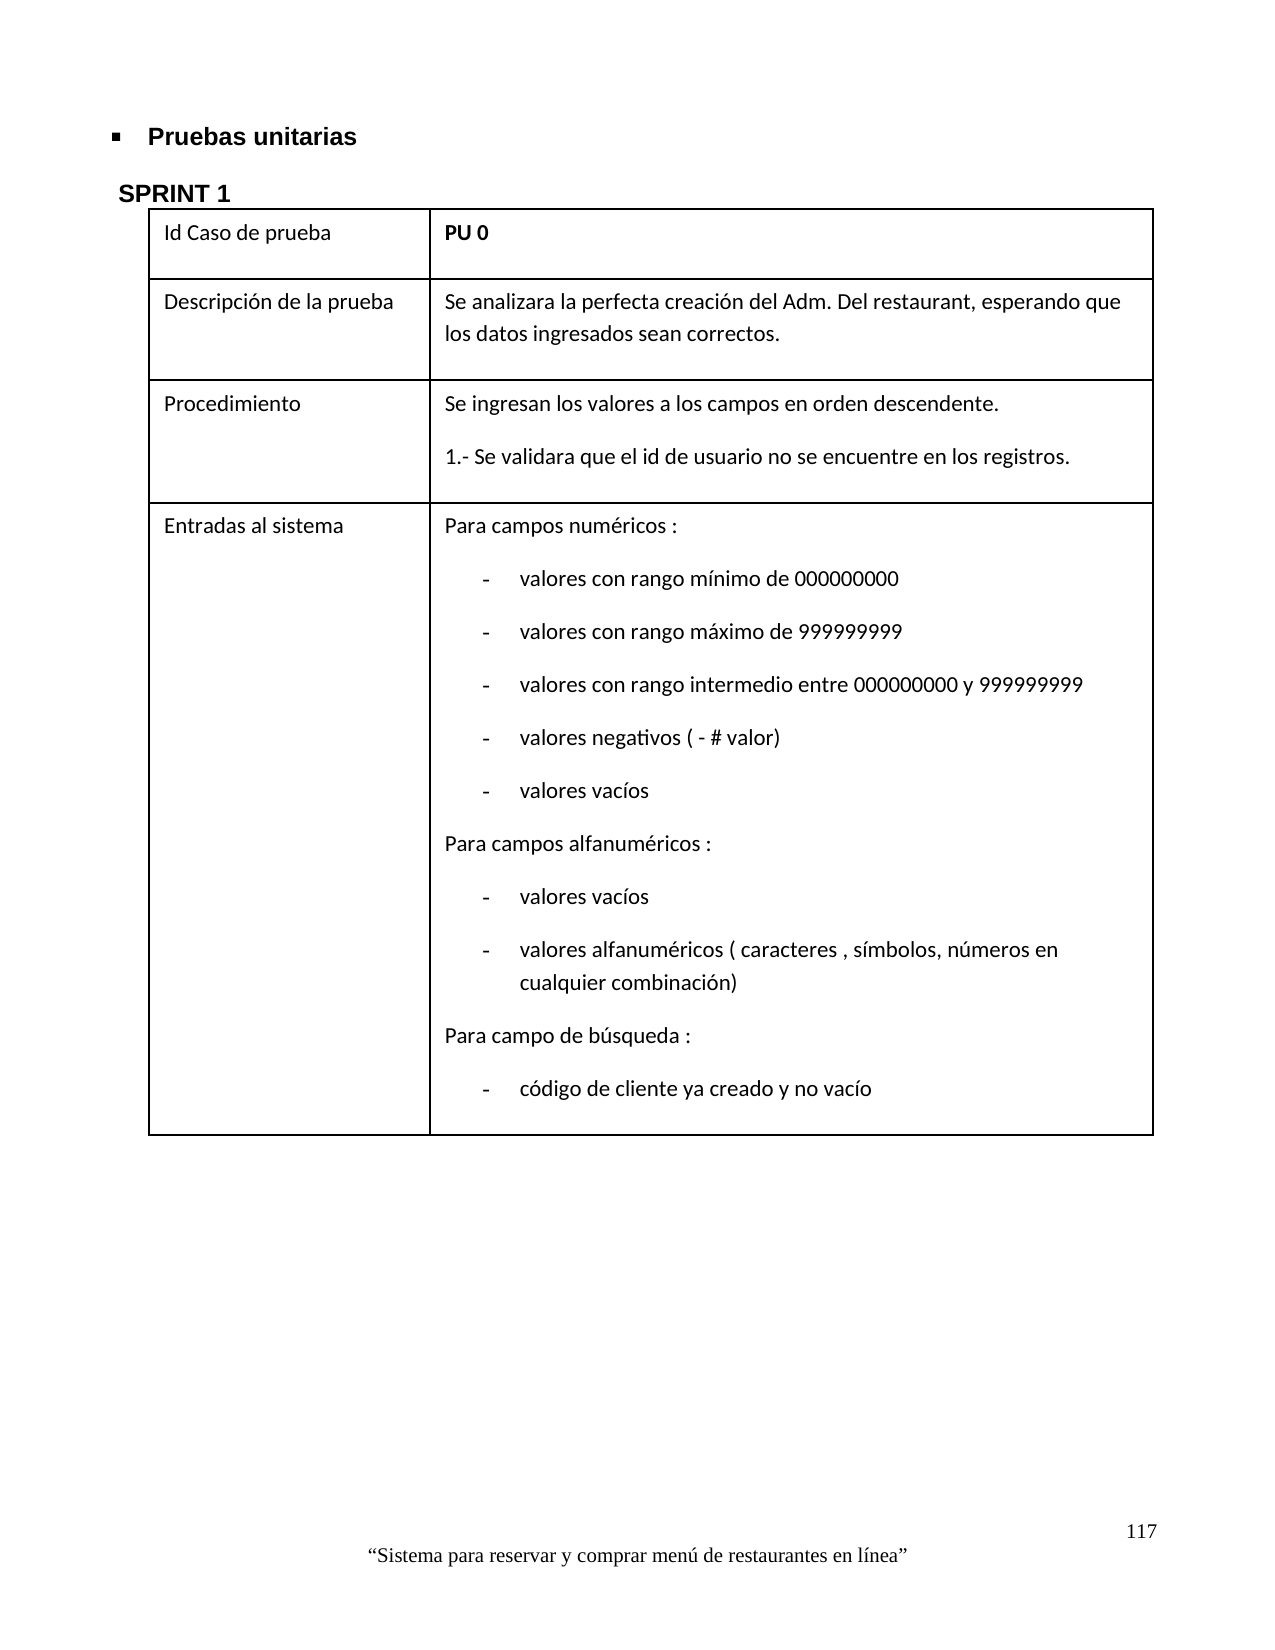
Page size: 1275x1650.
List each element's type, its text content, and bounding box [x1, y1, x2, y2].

table_cell Se analizara la perfecta creación del Adm. Del restaurant, esperando que los datos ingresados sean correctos. [431, 280, 1152, 379]
table_cell Descripción de la prueba [150, 280, 429, 379]
table_header PU 0 [431, 210, 1152, 278]
table_cell Se ingresan los valores a los campos en orden descendente. 1.- Se validara que el id de usuario no se encuentre en los registros. [431, 381, 1152, 502]
table_cell Entradas al sistema [150, 504, 429, 1134]
table_cell Procedimiento [150, 381, 429, 502]
subtitle Pruebas unitarias [110, 122, 1157, 151]
table_cell Para campos numéricos : valores con rango mínimo de 000000000 valores con rango máximo de 999999999 valores con rango intermedio entre 000000000 y 999999999 valores negativos ( - # valor) valores vacíos Para campos alfanuméricos : valores vacíos valores alfanuméricos ( caracteres , símbolos, números en cualquier combinación) Para campo de búsqueda : código de cliente ya creado y no vacío [431, 504, 1152, 1134]
subtitle SPRINT 1 [118, 179, 1157, 208]
table_header Id Caso de prueba [150, 210, 429, 278]
